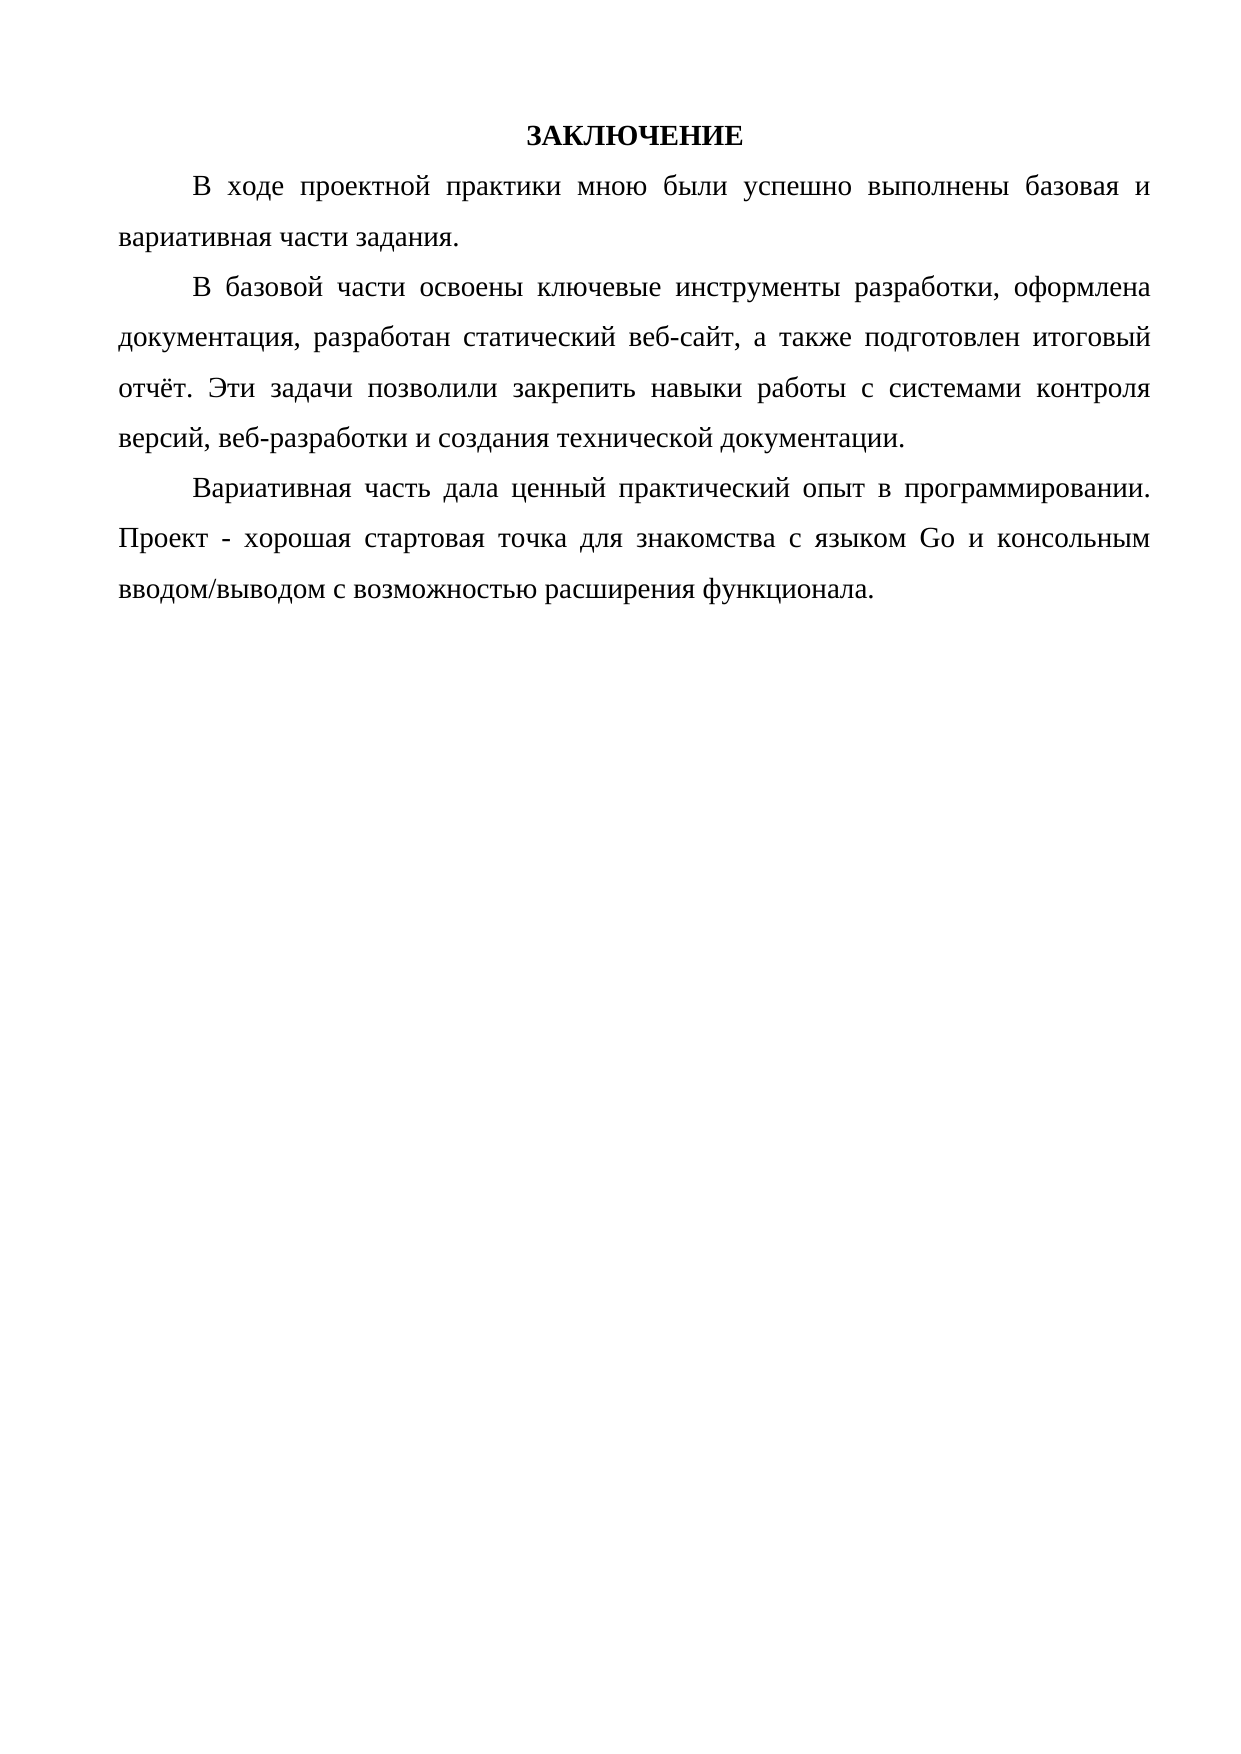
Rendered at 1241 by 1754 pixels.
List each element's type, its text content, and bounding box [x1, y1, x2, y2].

text Вариативная часть дала ценный практический опыт в программировании. Проект - хорошая стартовая точка для знакомства с языком Go и консольным вводом/выводом с возможностью расширения функционала. [118, 470, 1152, 604]
text В ходе проектной практики мною были успешно выполнены базовая и вариативная части задания. [118, 168, 1152, 252]
subtitle ЗАКЛЮЧЕНИЕ [118, 118, 1152, 152]
text В базовой части освоены ключевые инструменты разработки, оформлена документация, разработан статический веб-сайт, а также подготовлен итоговый отчёт. Эти задачи позволили закрепить навыки работы с системами контроля версий, веб-разработки и создания технической документации. [118, 269, 1152, 453]
